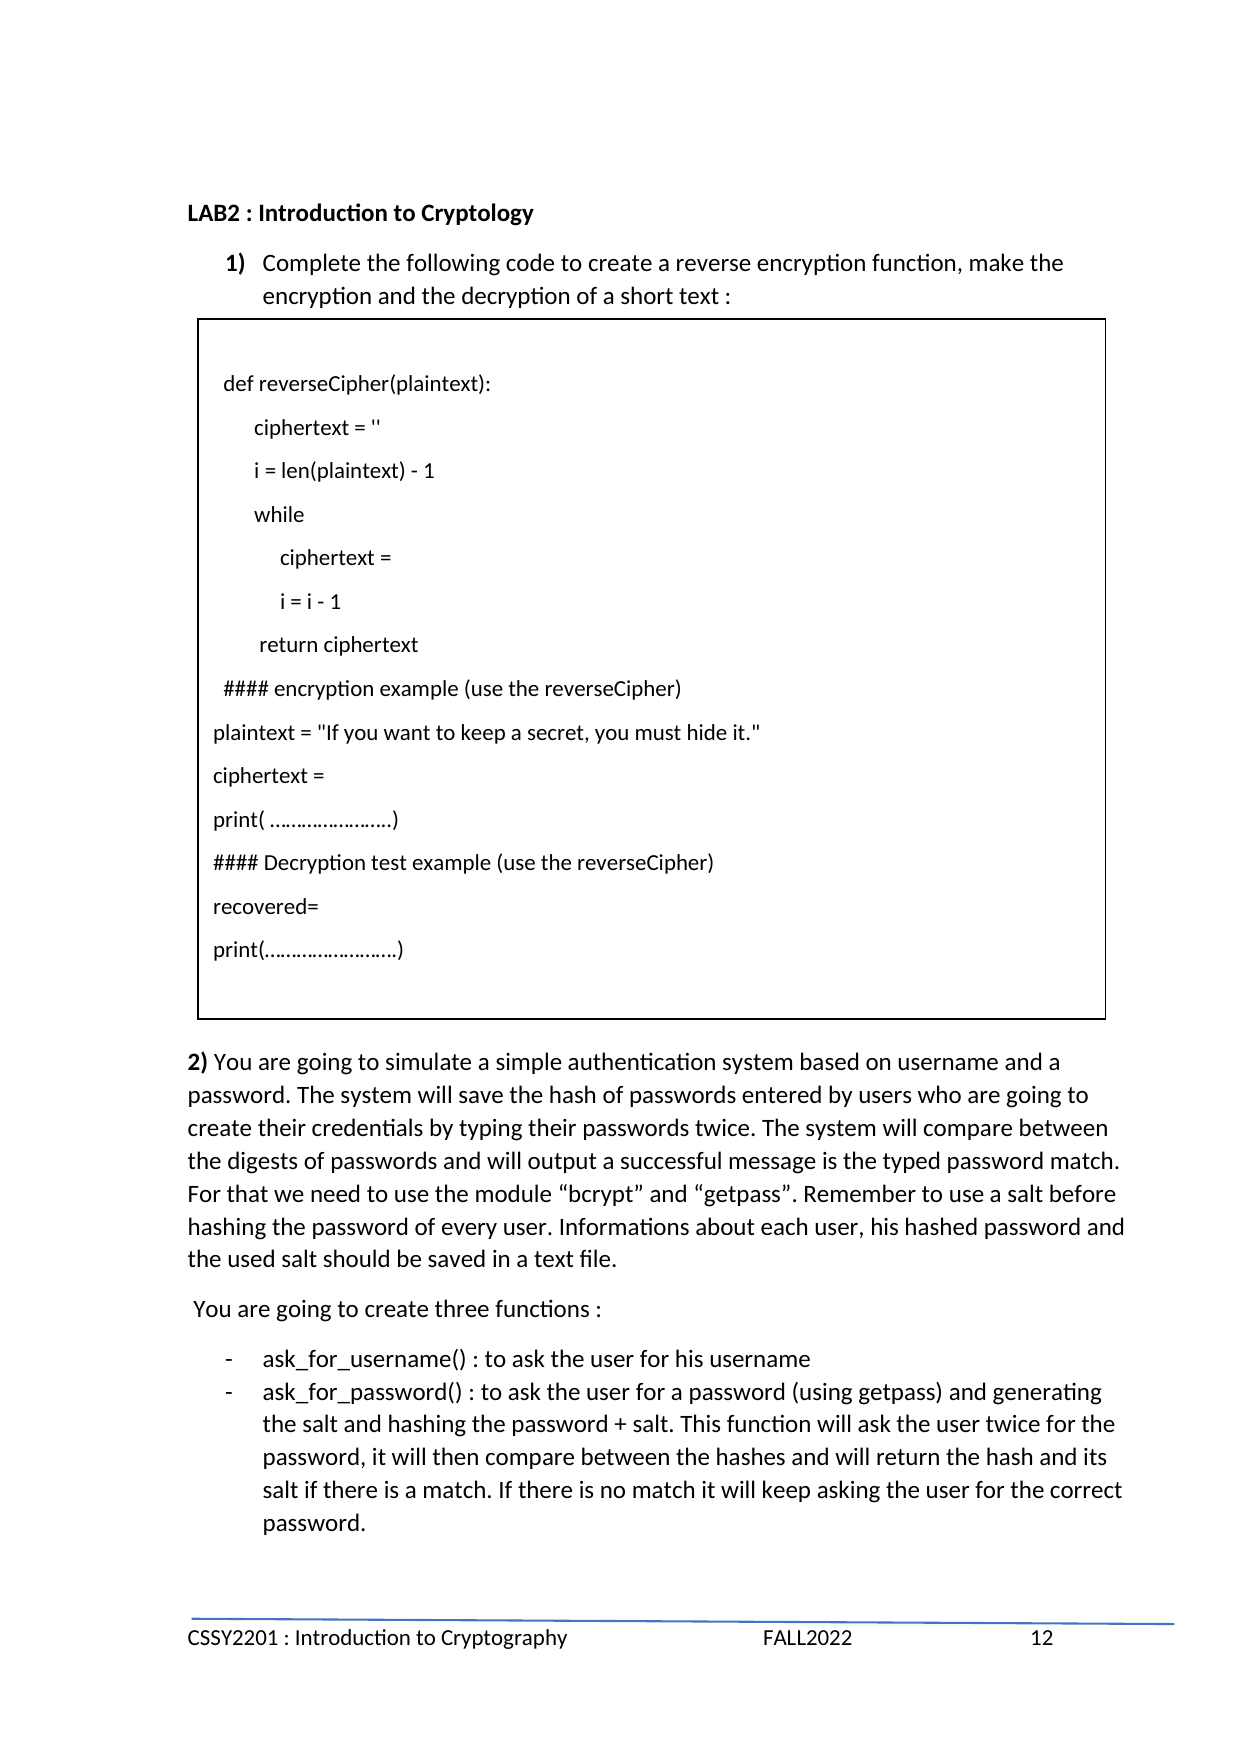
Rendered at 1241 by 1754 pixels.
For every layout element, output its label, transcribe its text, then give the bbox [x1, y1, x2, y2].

list ask_for_username() : to ask the user for his username [225, 1343, 1132, 1373]
text You are going to create three functions : [187, 1293, 1132, 1324]
text LAB2 : Introduction to Cryptology [187, 197, 1132, 228]
list ask_for_password() : to ask the user for a password (using getpass) and generating the salt and hashing the password + salt. This function will ask the user twice for the password, it will then compare between the hashes and will return the hash and its salt if there is a match. If there is no match it will keep asking the user for the correct password. [225, 1376, 1132, 1538]
text 2) You are going to simulate a simple authentication system based on username and a password. The system will save the hash of passwords entered by users who are going to create their credentials by typing their passwords twice. The system will compare between the digests of passwords and will output a successful message is the typed password match. For that we need to use the module “bcrypt” and “getpass”. Remember to use a salt before hashing the password of every user. Informations about each user, his hashed password and the used salt should be saved in a text file. [187, 329, 1132, 1274]
list Complete the following code to create a reverse encryption function, make the encryption and the decryption of a short text : [225, 247, 1132, 310]
